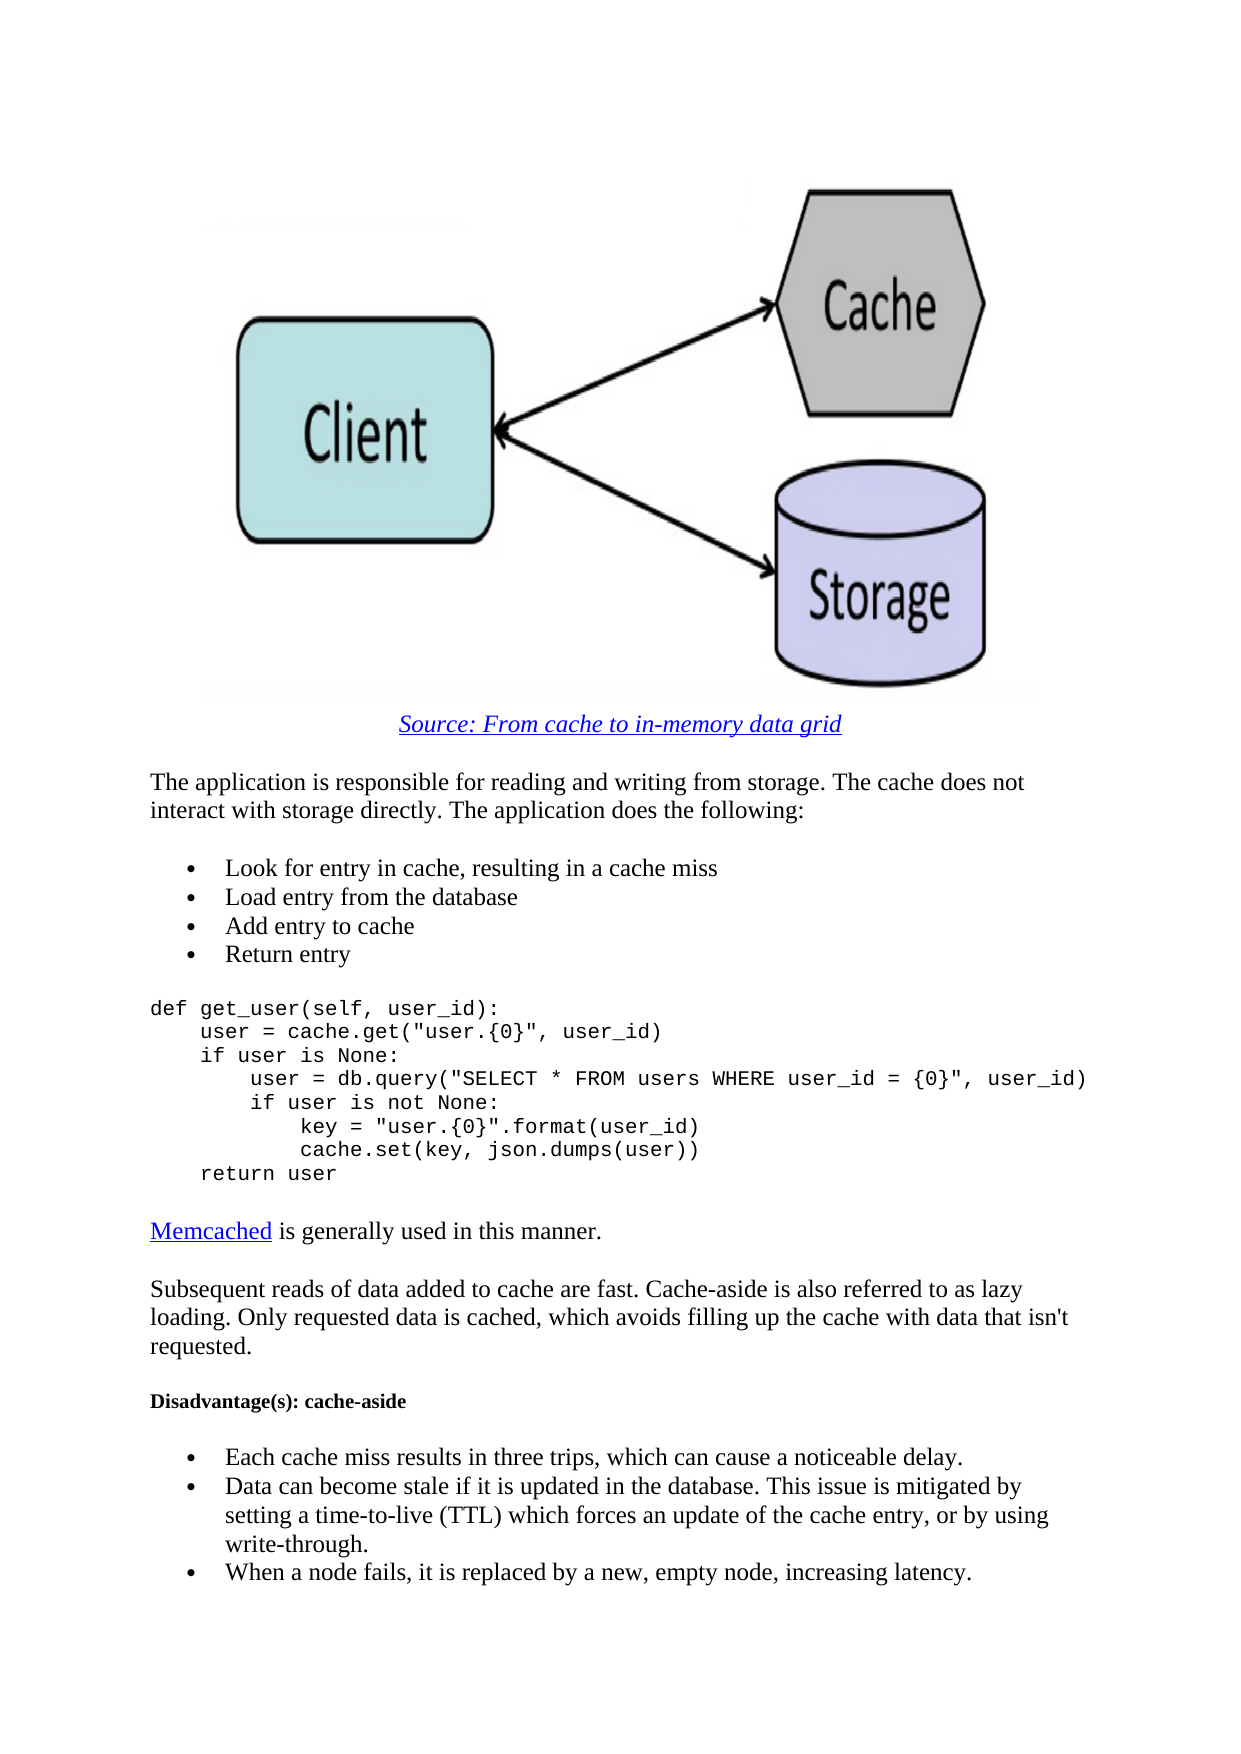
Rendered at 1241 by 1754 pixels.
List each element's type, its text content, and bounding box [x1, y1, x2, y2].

text user = cache.get("user.{0}", user_id) [150, 1021, 1090, 1045]
text return user [150, 1163, 1090, 1187]
list Return entry [187, 939, 1090, 968]
list Add entry to cache [187, 911, 1090, 939]
text Disadvantage(s): cache-aside [150, 1389, 1090, 1413]
list Data can become stale if it is updated in the database. This issue is mitigated by setting a time-to-live (TTL) which forces an update of the cache entry, or by using write-through. [187, 1471, 1090, 1557]
text if user is not None: [150, 1092, 1090, 1116]
text cache.set(key, json.dumps(user)) [150, 1139, 1090, 1163]
text def get_user(self, user_id): [150, 997, 1090, 1021]
list When a node fails, it is replaced by a new, empty node, increasing latency. [187, 1557, 1090, 1586]
list Look for entry in cache, resulting in a cache miss [187, 853, 1090, 882]
text Subsequent reads of data added to cache are fast. Cache-aside is also referred to as lazy loading. Only requested data is cached, which avoids filling up the cache with data that isn't requested. [150, 1274, 1090, 1360]
list Each cache miss results in three trips, which can cause a noticeable delay. [187, 1442, 1090, 1471]
list Load entry from the database [187, 882, 1090, 911]
text The application is responsible for reading and writing from storage. The cache does not interact with storage directly. The application does the following: [150, 767, 1090, 824]
picture [184, 150, 1056, 709]
text if user is None: [150, 1045, 1090, 1068]
text user = db.query("SELECT * FROM users WHERE user_id = {0}", user_id) [150, 1068, 1090, 1092]
text key = "user.{0}".format(user_id) [150, 1116, 1090, 1139]
text Memcached is generally used in this manner. [150, 1216, 1090, 1244]
